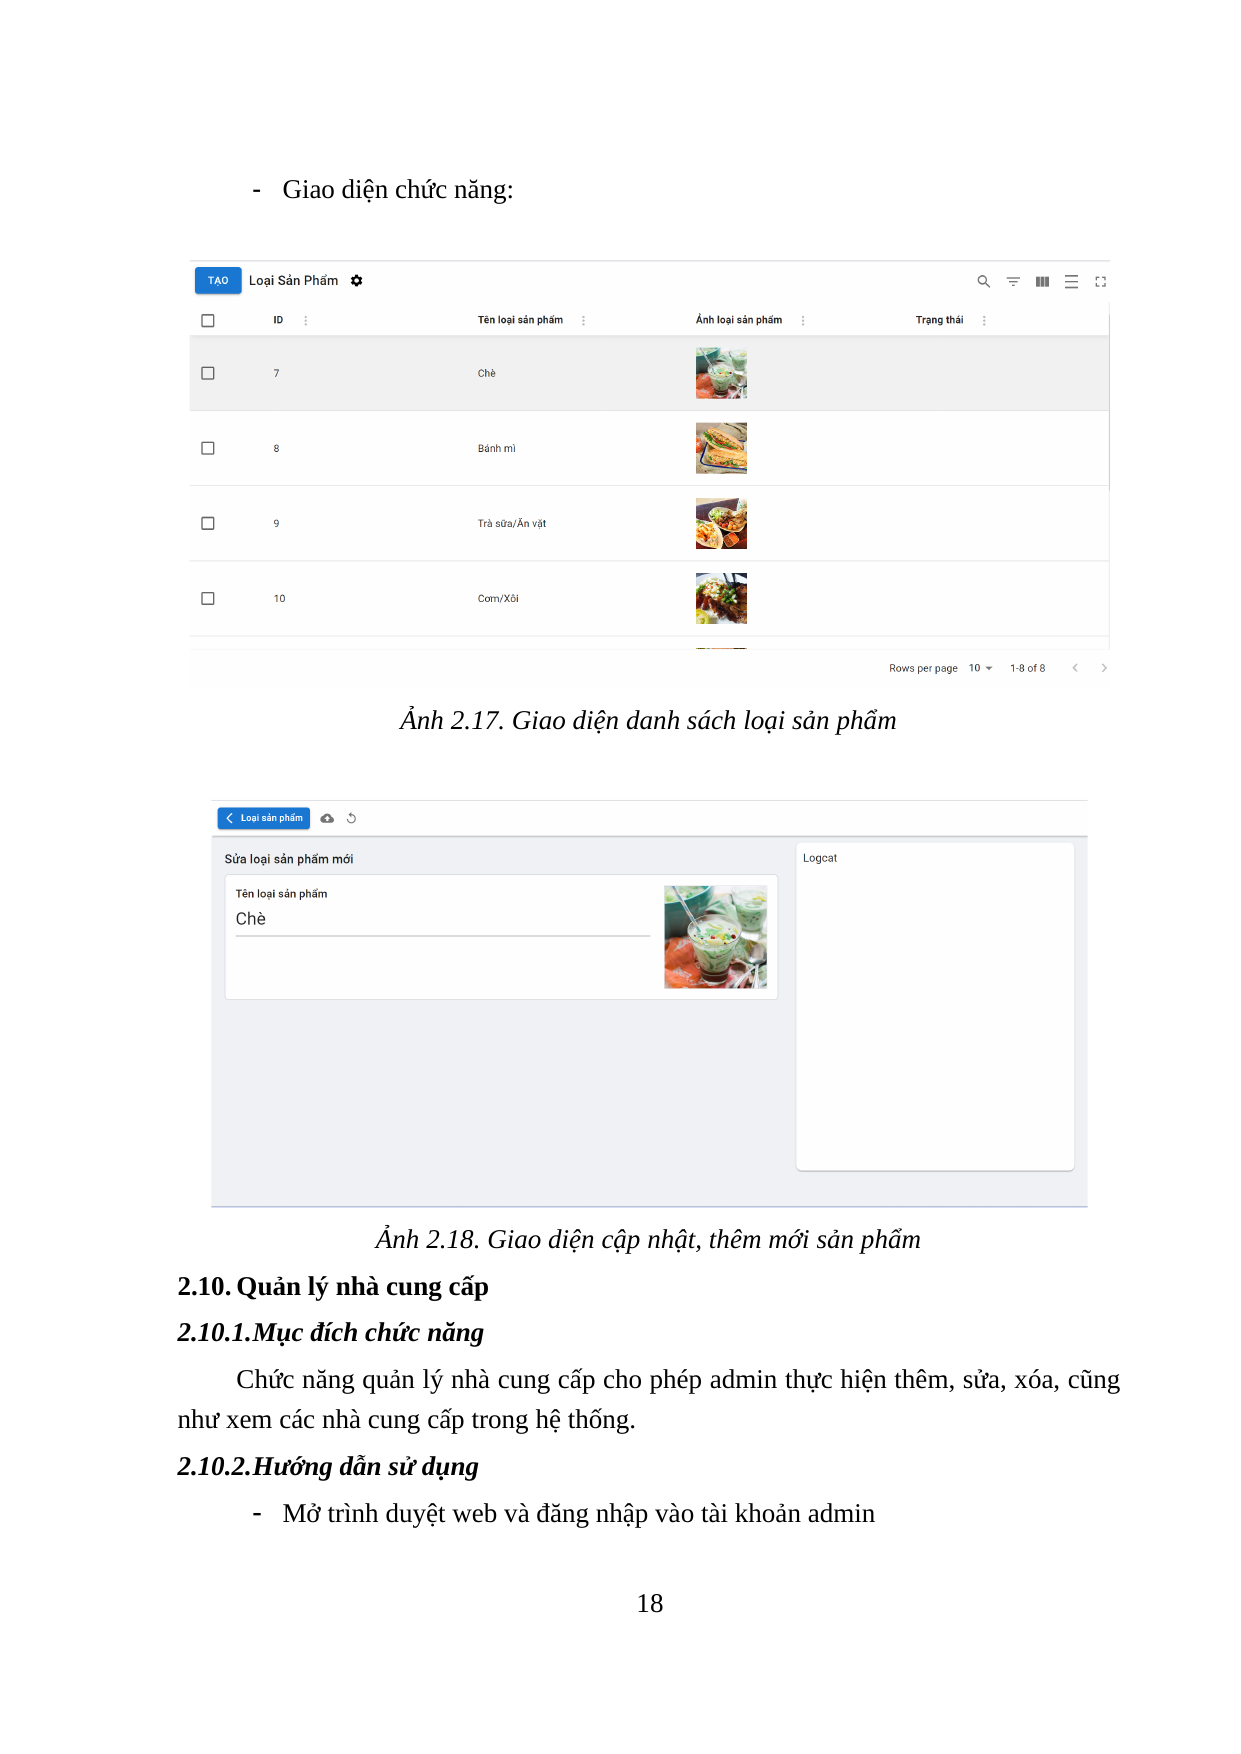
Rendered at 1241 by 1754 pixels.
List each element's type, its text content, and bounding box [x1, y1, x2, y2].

text Giao diện chức năng: [252, 173, 1107, 204]
picture [211, 797, 1088, 1208]
text Mở trình duyệt web và đăng nhập vào tài khoản admin [252, 1497, 1107, 1528]
subtitle Hướng dẫn sử dụng [177, 1450, 1122, 1481]
text Ảnh 2.17. Giao diện danh sách loại sản phẩm [177, 704, 1122, 735]
text Chức năng quản lý nhà cung cấp cho phép admin thực hiện thêm, sửa, xóa, cũng như xem các nhà cung cấp trong hệ thống. [177, 1363, 1122, 1435]
subtitle Quản lý nhà cung cấp [177, 1270, 1122, 1301]
picture [189, 260, 1110, 689]
subtitle Mục đích chức năng [177, 1317, 1122, 1348]
text Ảnh 2.18. Giao diện cập nhật, thêm mới sản phẩm [177, 1223, 1122, 1254]
